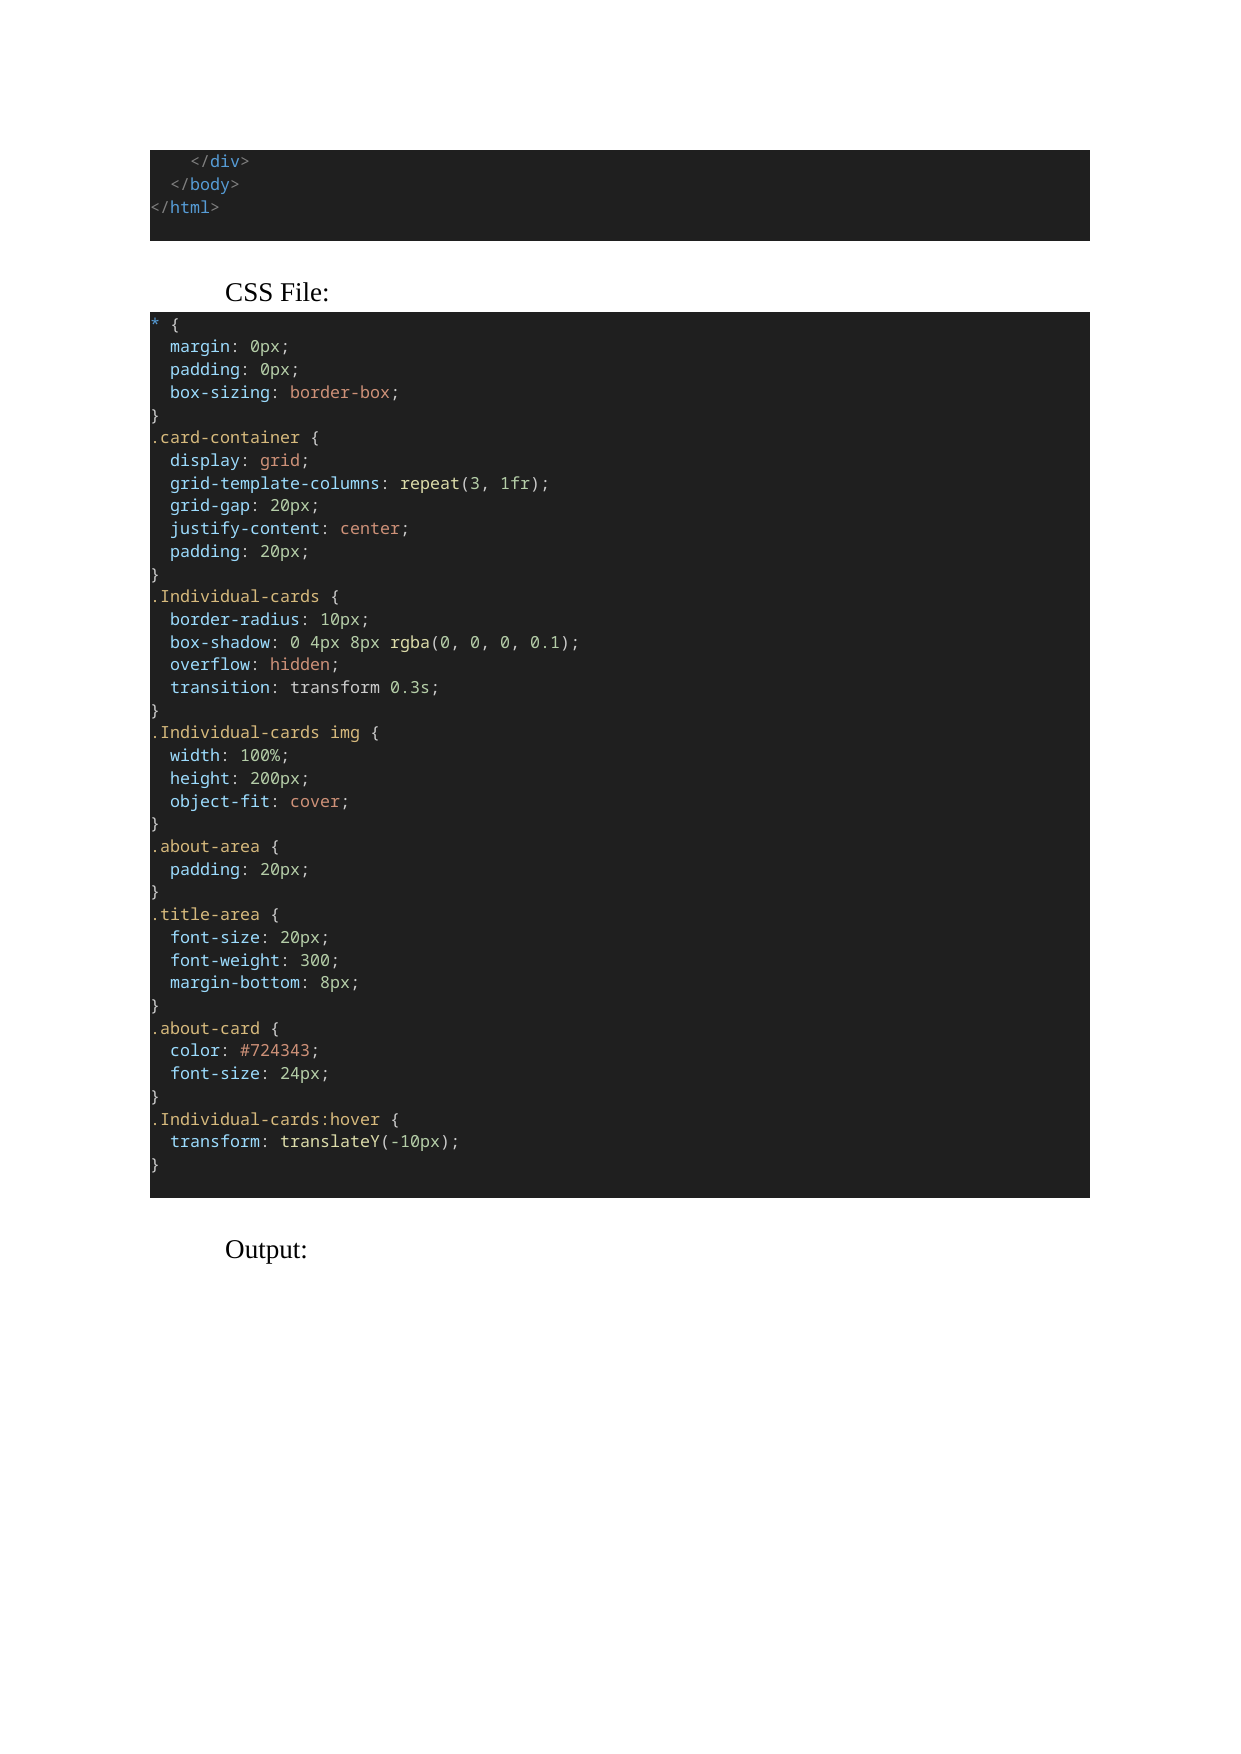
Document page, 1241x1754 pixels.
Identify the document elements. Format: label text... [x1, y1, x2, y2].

text </html> [150, 195, 1090, 218]
text overflow: hidden; [150, 653, 1090, 676]
text } [150, 1152, 1090, 1175]
text .Individual-cards img { [150, 721, 1090, 744]
text } [150, 1084, 1090, 1107]
text } [150, 403, 1090, 426]
text font-size: 24px; [150, 1062, 1090, 1084]
text padding: 20px; [150, 857, 1090, 880]
text Output: [225, 1234, 1090, 1265]
text font-weight: 300; [150, 948, 1090, 971]
text .title-area { [150, 903, 1090, 925]
text width: 100%; [150, 744, 1090, 766]
text padding: 20px; [150, 539, 1090, 562]
text .Individual-cards { [150, 585, 1090, 607]
text box-sizing: border-box; [150, 380, 1090, 403]
text display: grid; [150, 448, 1090, 471]
text .Individual-cards:hover { [150, 1107, 1090, 1130]
text margin-bottom: 8px; [150, 971, 1090, 993]
text } [150, 698, 1090, 721]
text margin: 0px; [150, 335, 1090, 358]
text </div> [150, 150, 1090, 173]
text justify-content: center; [150, 517, 1090, 539]
text border-radius: 10px; [150, 607, 1090, 630]
text .card-container { [150, 426, 1090, 448]
text padding: 0px; [150, 358, 1090, 380]
text grid-template-columns: repeat(3, 1fr); [150, 471, 1090, 494]
text .about-area { [150, 834, 1090, 857]
text height: 200px; [150, 766, 1090, 789]
text color: #724343; [150, 1039, 1090, 1062]
text } [150, 812, 1090, 834]
text </body> [150, 173, 1090, 195]
text transform: translateY(-10px); [150, 1130, 1090, 1152]
text } [150, 880, 1090, 903]
text } [150, 562, 1090, 585]
text object-fit: cover; [150, 789, 1090, 812]
text font-size: 20px; [150, 925, 1090, 948]
text * { [150, 312, 1090, 335]
text transition: transform 0.3s; [150, 676, 1090, 698]
text .about-card { [150, 1016, 1090, 1039]
text } [150, 993, 1090, 1016]
text CSS File: [225, 277, 1090, 308]
text box-shadow: 0 4px 8px rgba(0, 0, 0, 0.1); [150, 630, 1090, 653]
text grid-gap: 20px; [150, 494, 1090, 517]
